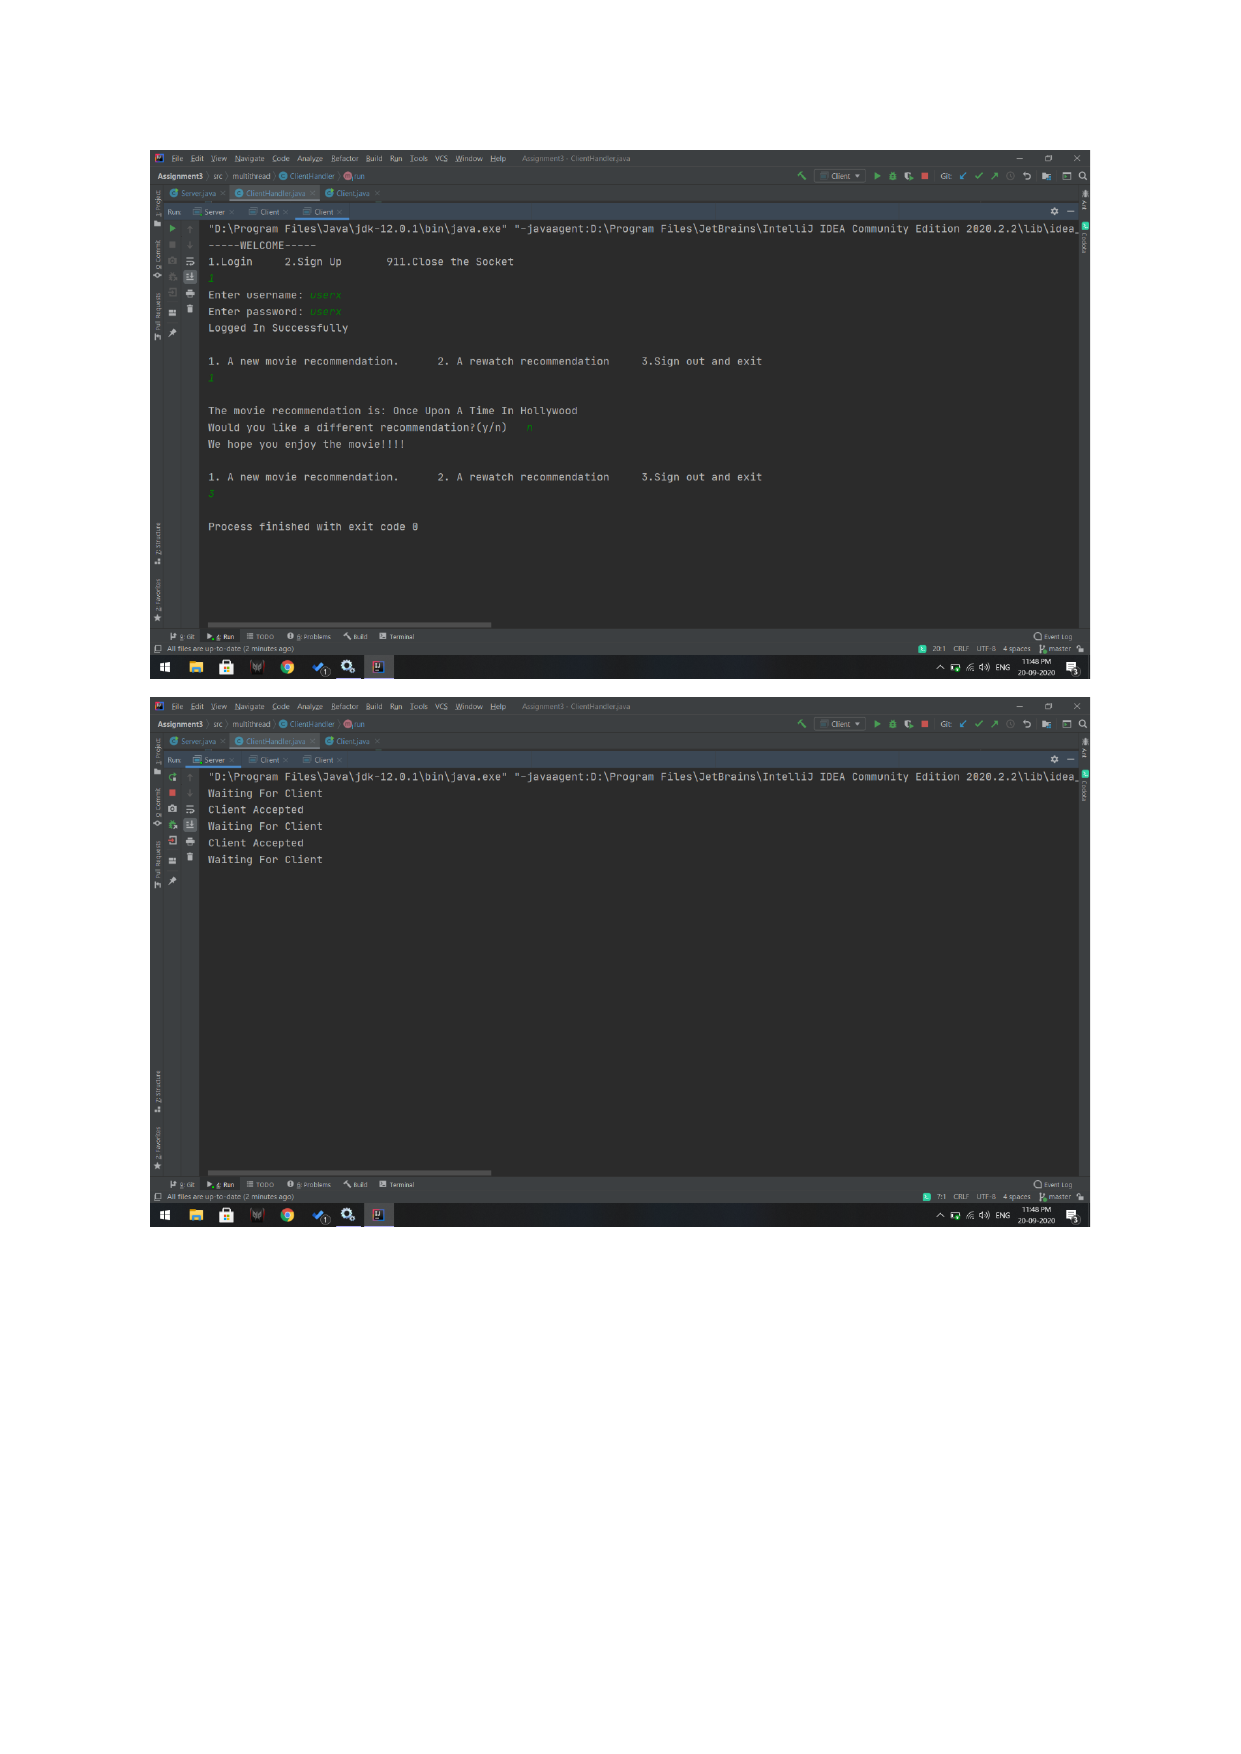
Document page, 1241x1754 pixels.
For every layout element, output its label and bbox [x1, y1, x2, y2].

picture [150, 697, 1091, 1227]
picture [150, 150, 1091, 679]
